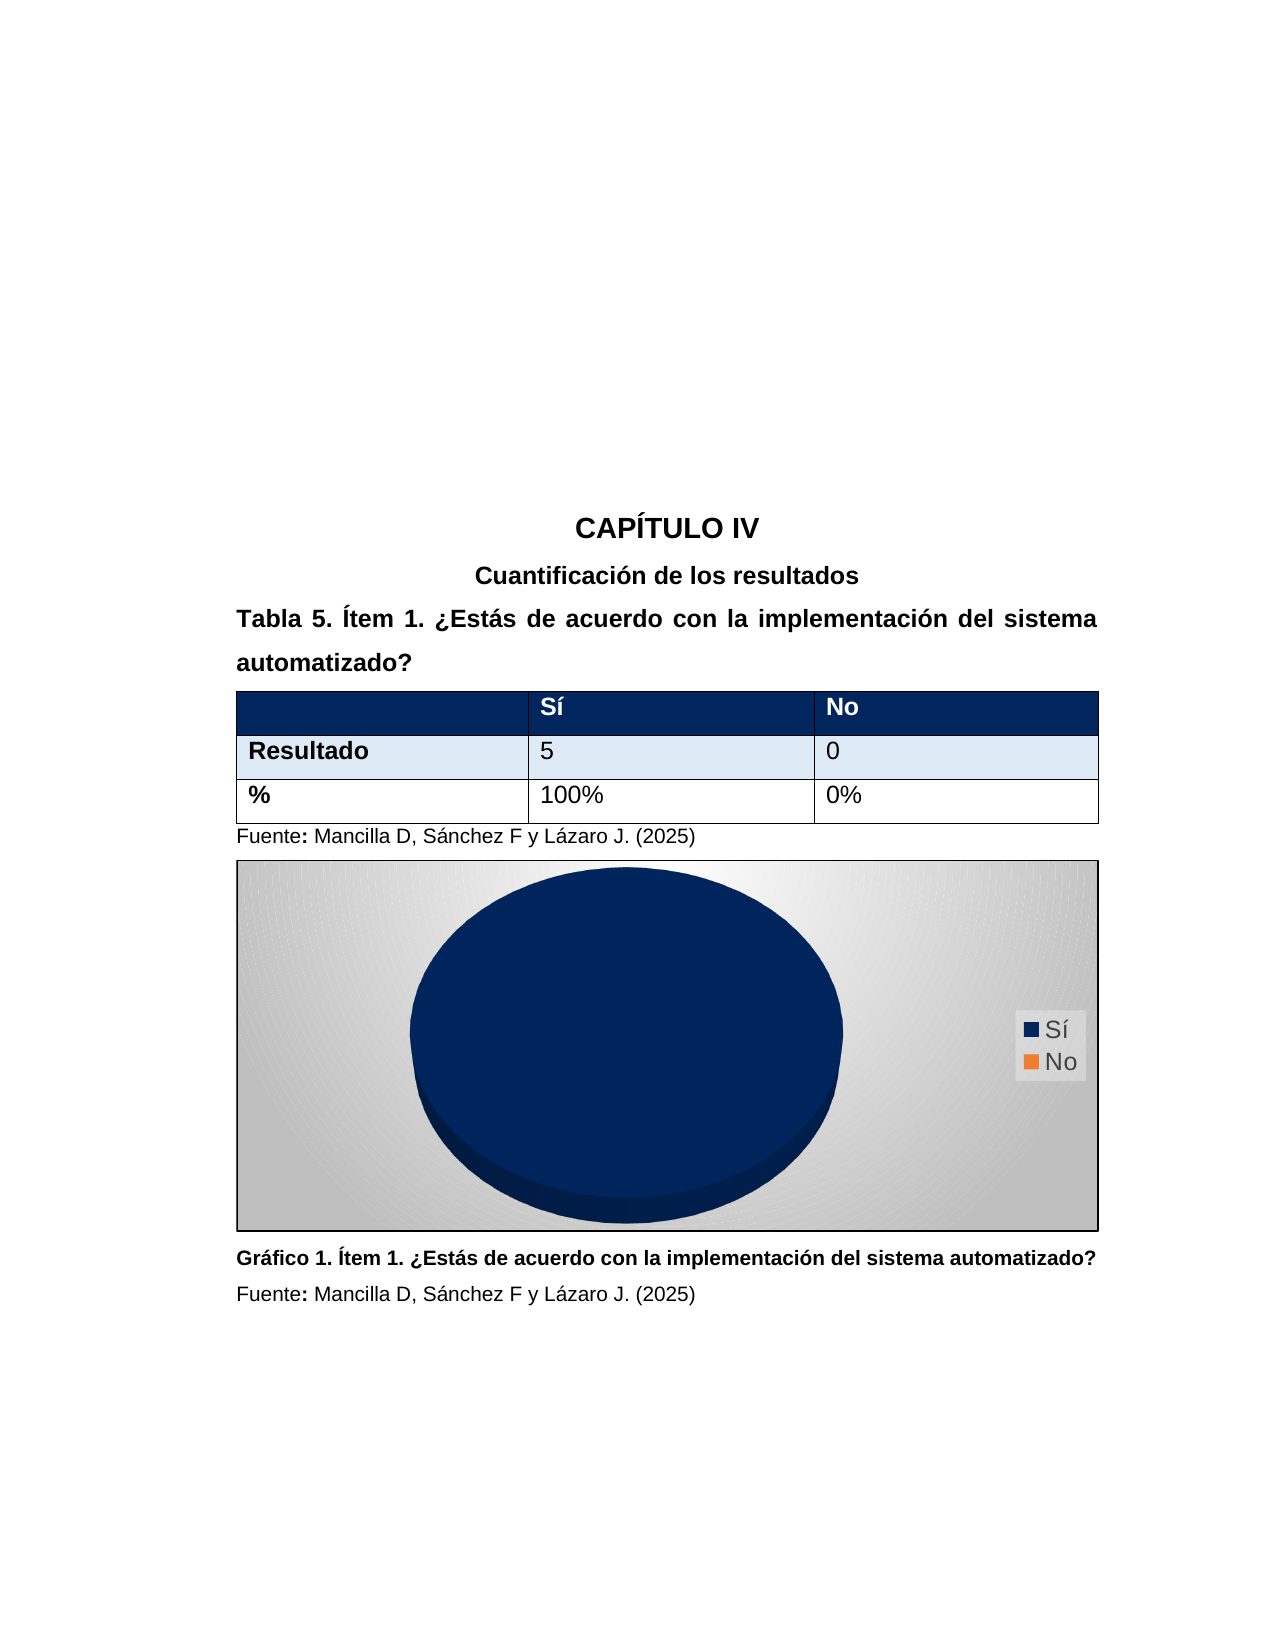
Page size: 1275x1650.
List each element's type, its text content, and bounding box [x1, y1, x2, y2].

table_cell Resultado [237, 736, 528, 779]
table_header No [815, 692, 1098, 735]
table_header [237, 692, 528, 735]
table_cell % [237, 780, 528, 823]
table_cell 100% [529, 780, 814, 823]
table_header Sí [529, 692, 814, 735]
table_cell 0% [815, 780, 1098, 823]
text Fuente: Mancilla D, Sánchez F y Lázaro J. (2025) [236, 824, 1098, 848]
table_cell 0 [815, 736, 1098, 779]
text Fuente: Mancilla D, Sánchez F y Lázaro J. (2025) [236, 1282, 1098, 1306]
subtitle CAPÍTULO IV [236, 511, 1098, 544]
table_cell 5 [529, 736, 814, 779]
subtitle Cuantificación de los resultados [236, 561, 1098, 590]
